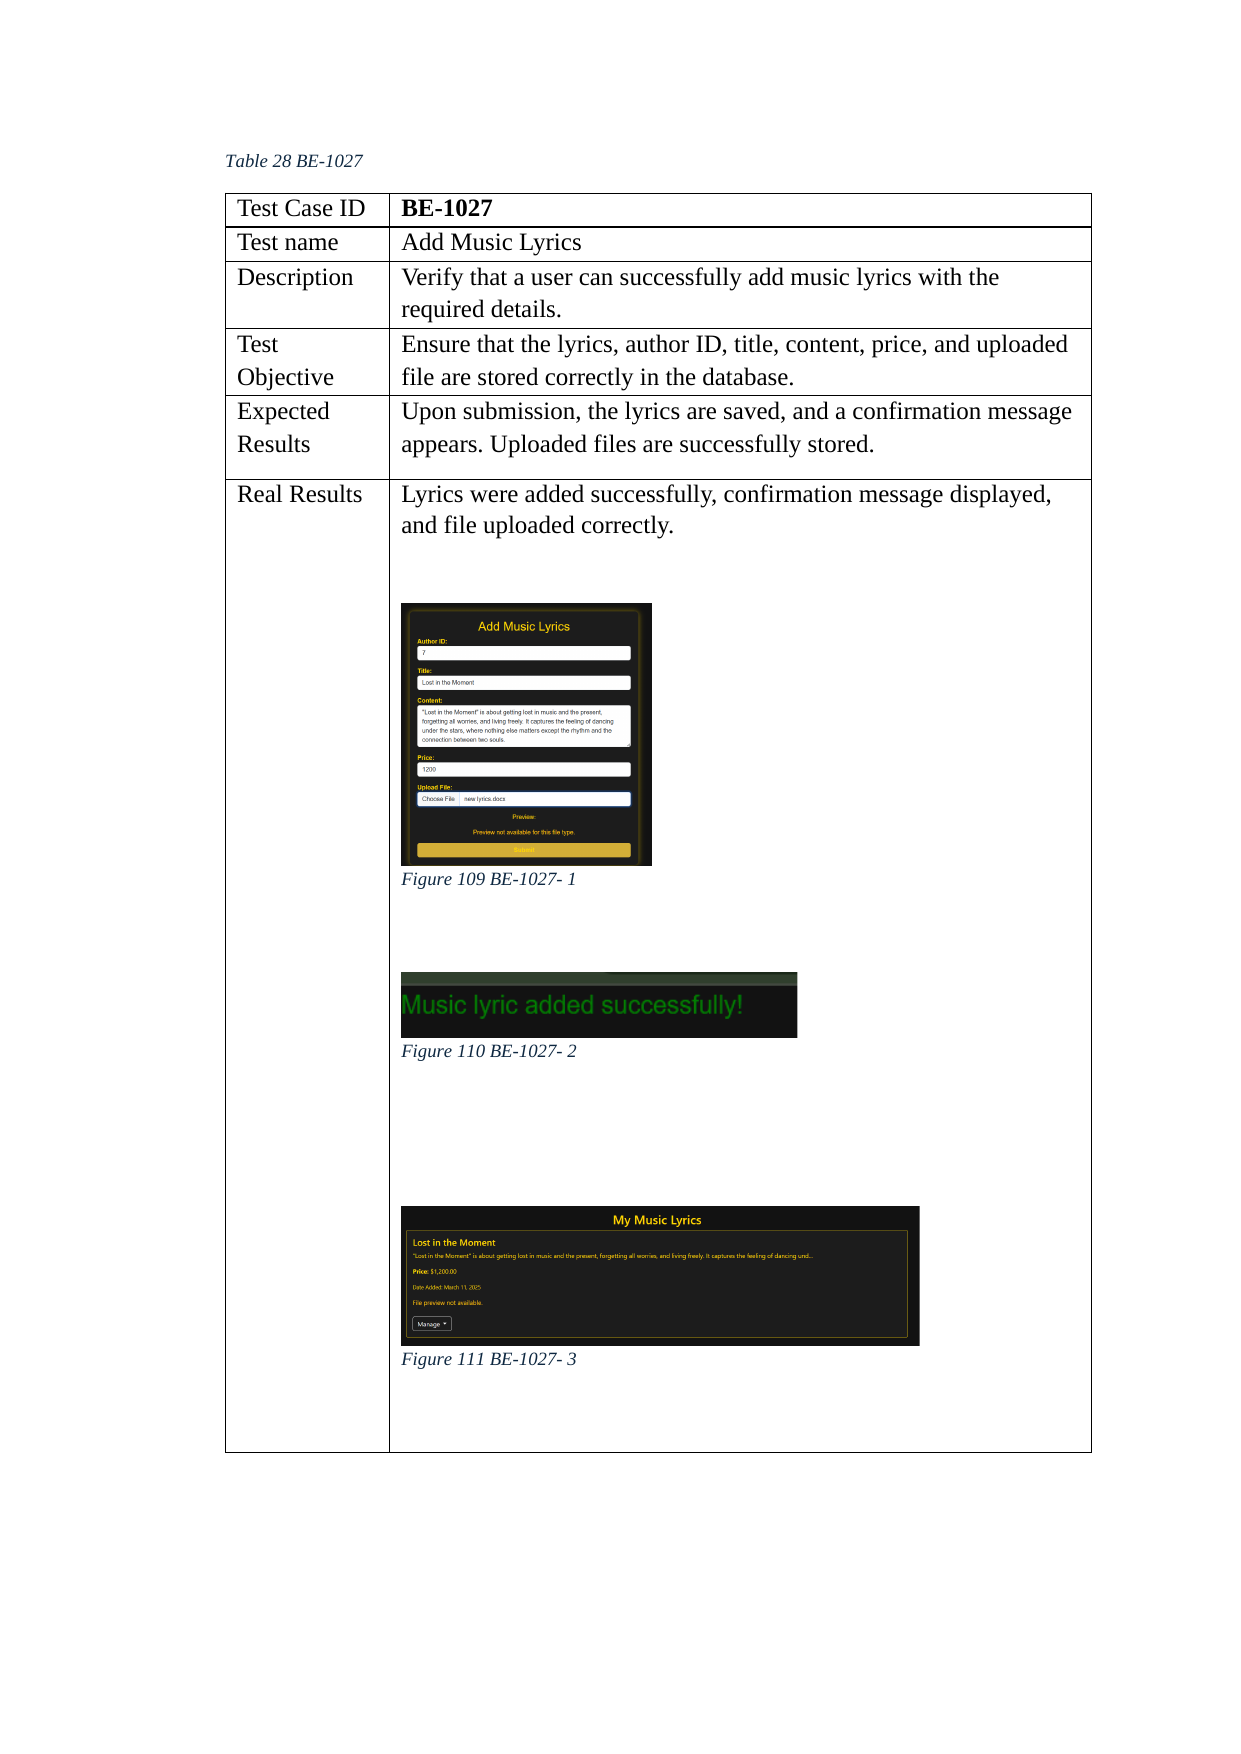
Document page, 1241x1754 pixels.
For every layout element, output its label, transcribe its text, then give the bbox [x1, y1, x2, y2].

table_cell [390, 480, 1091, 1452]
picture [401, 603, 652, 866]
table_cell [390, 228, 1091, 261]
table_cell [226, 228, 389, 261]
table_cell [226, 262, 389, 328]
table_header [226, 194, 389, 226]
picture [401, 972, 798, 1038]
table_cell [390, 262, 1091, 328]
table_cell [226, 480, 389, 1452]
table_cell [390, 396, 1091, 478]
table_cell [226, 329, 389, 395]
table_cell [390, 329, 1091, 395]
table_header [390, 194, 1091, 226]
text Table 28 BE-1027 [225, 150, 1090, 172]
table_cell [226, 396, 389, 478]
picture [401, 1206, 920, 1346]
